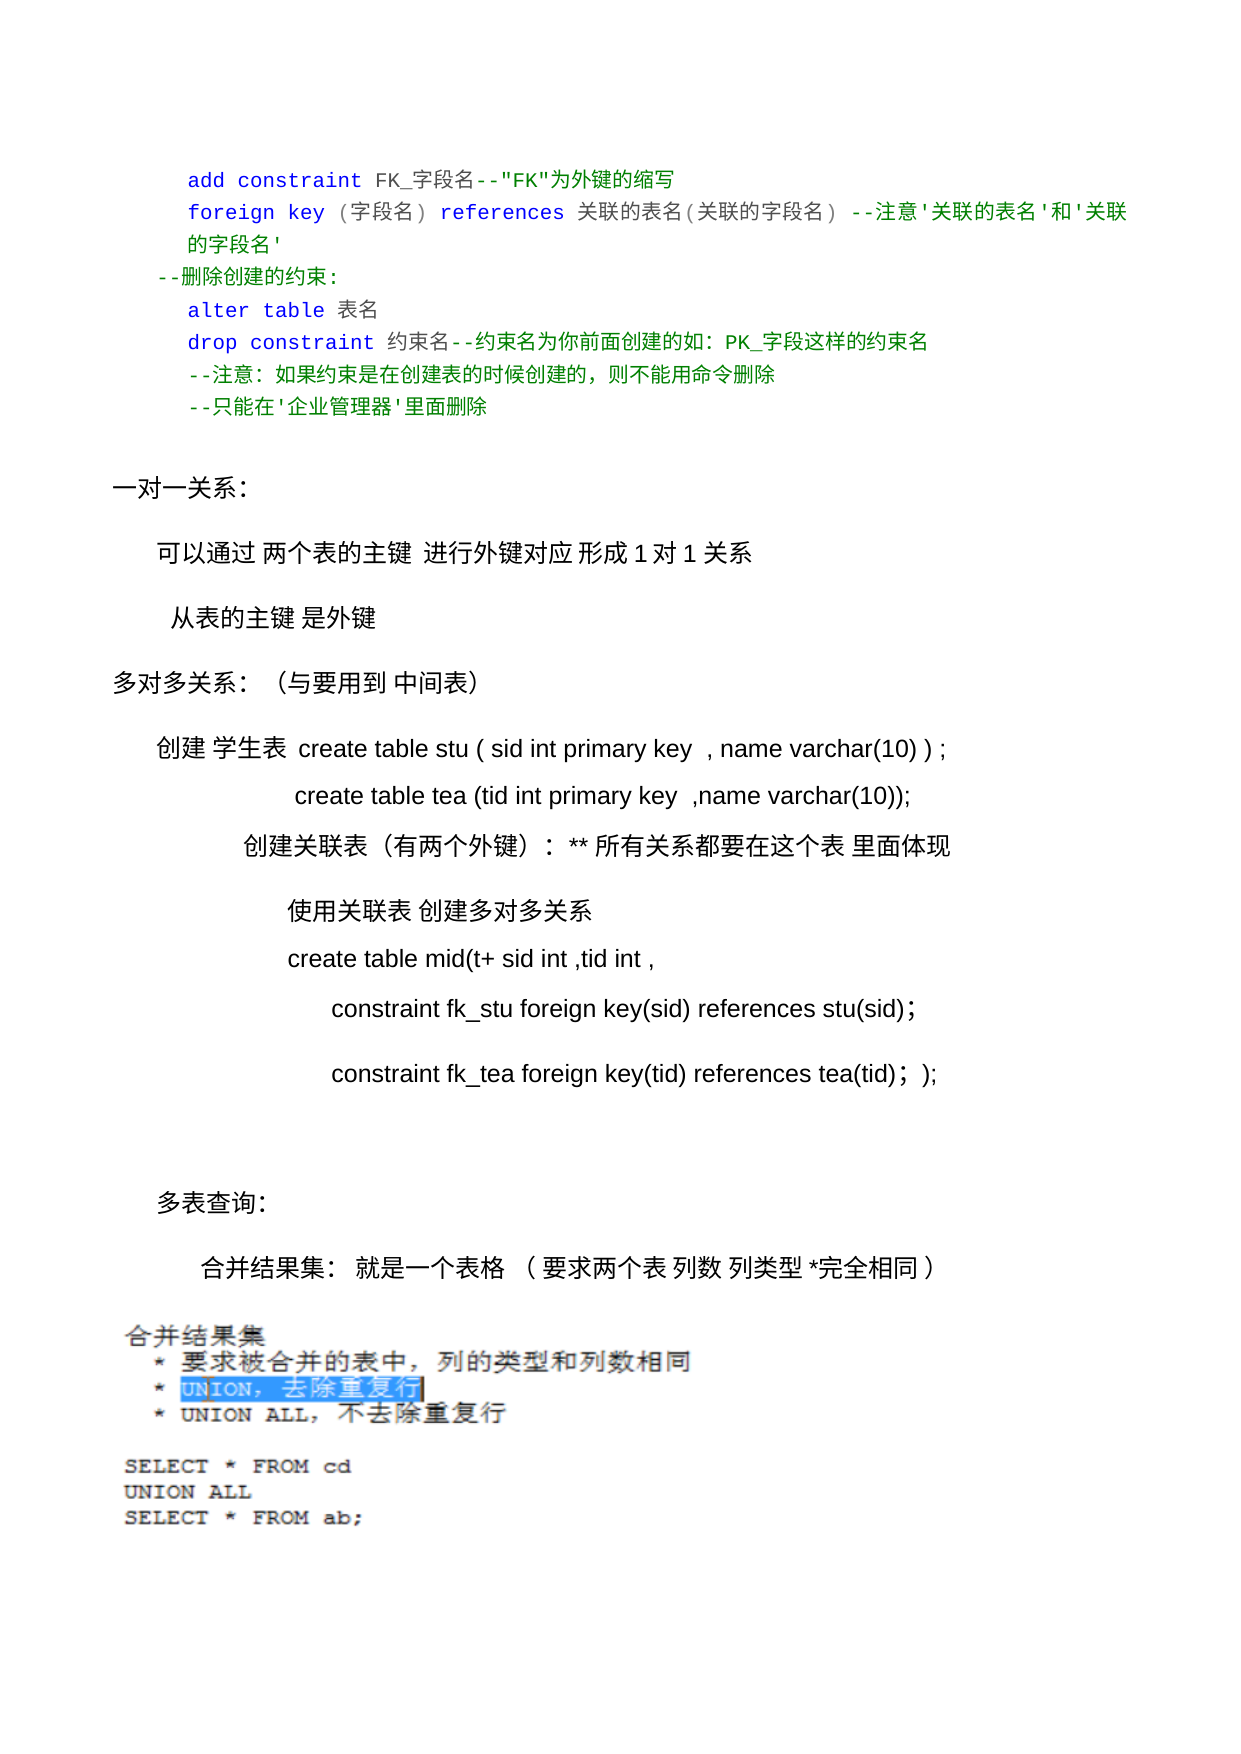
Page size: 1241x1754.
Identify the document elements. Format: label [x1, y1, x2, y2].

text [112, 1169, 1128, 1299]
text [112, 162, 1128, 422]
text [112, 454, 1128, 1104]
picture [112, 1314, 737, 1545]
